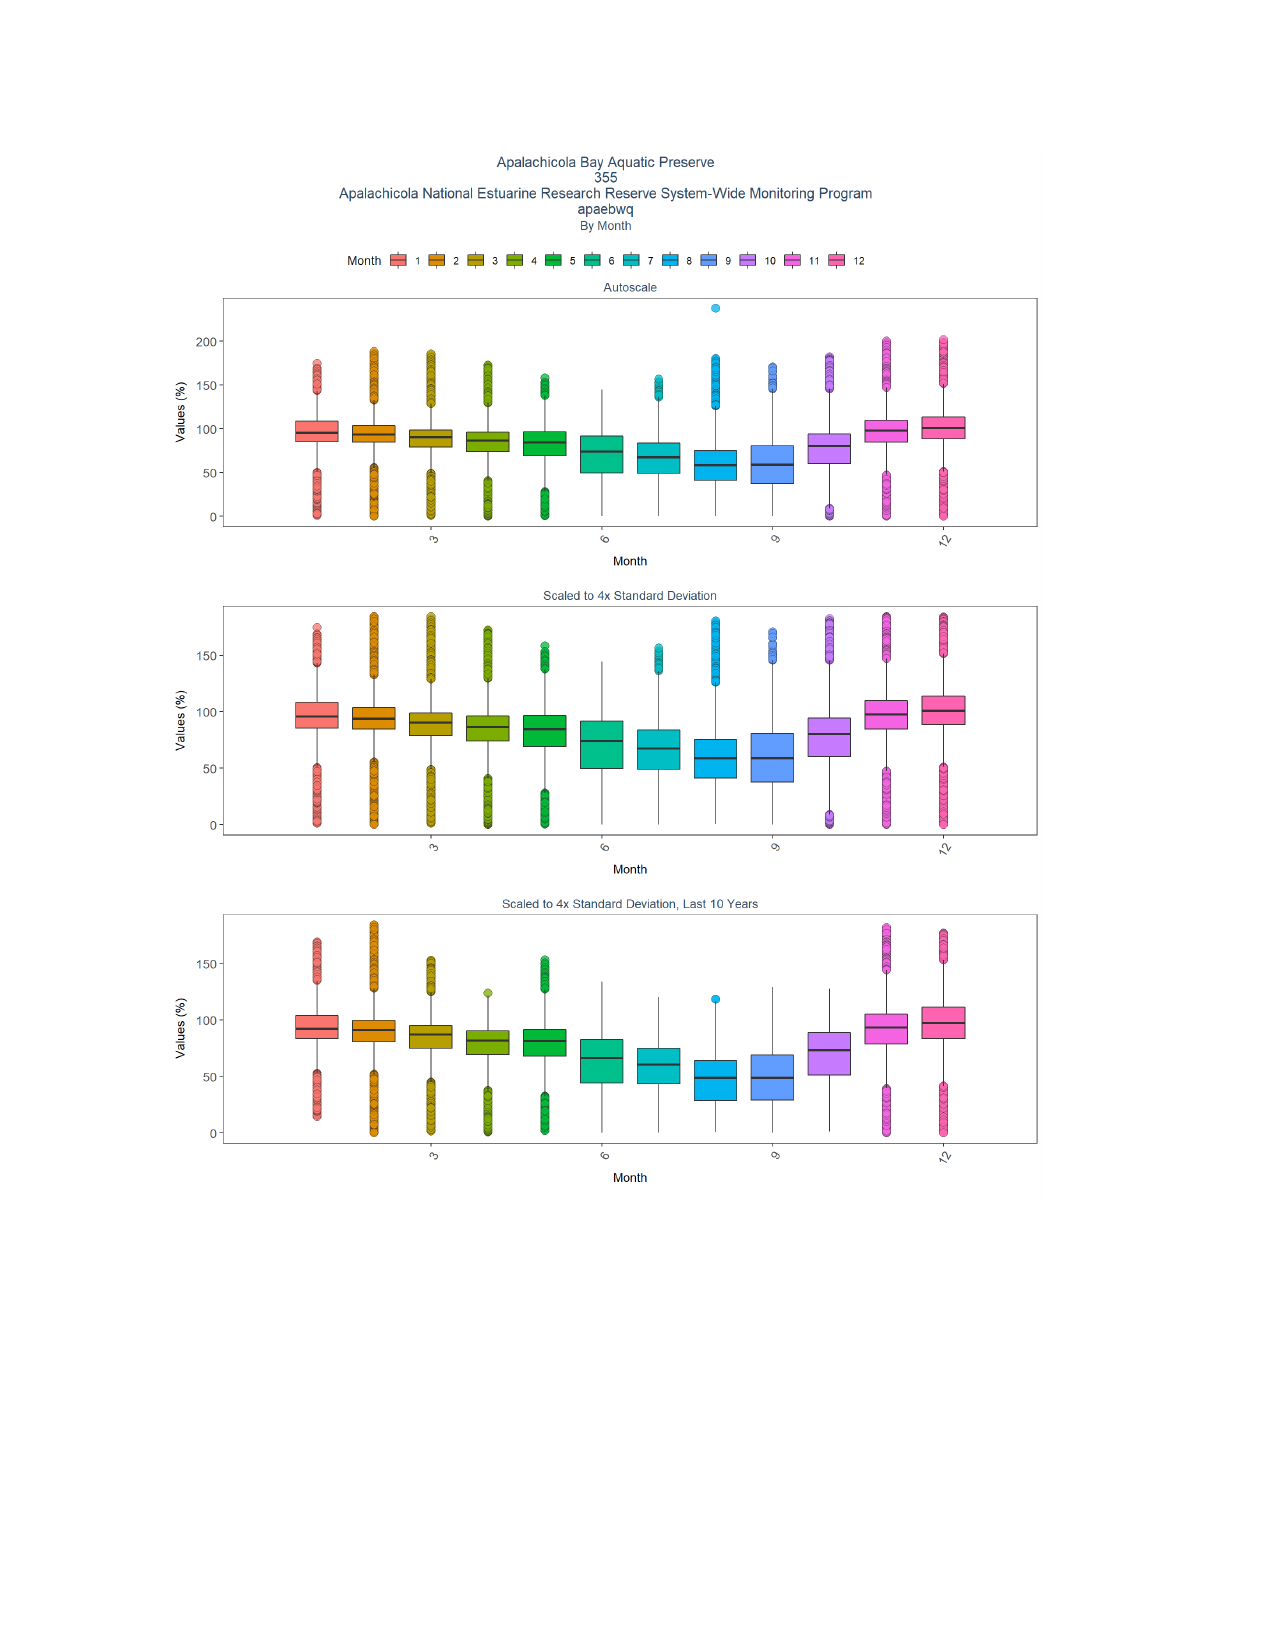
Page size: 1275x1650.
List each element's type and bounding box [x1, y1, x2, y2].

picture [168, 150, 1044, 1200]
